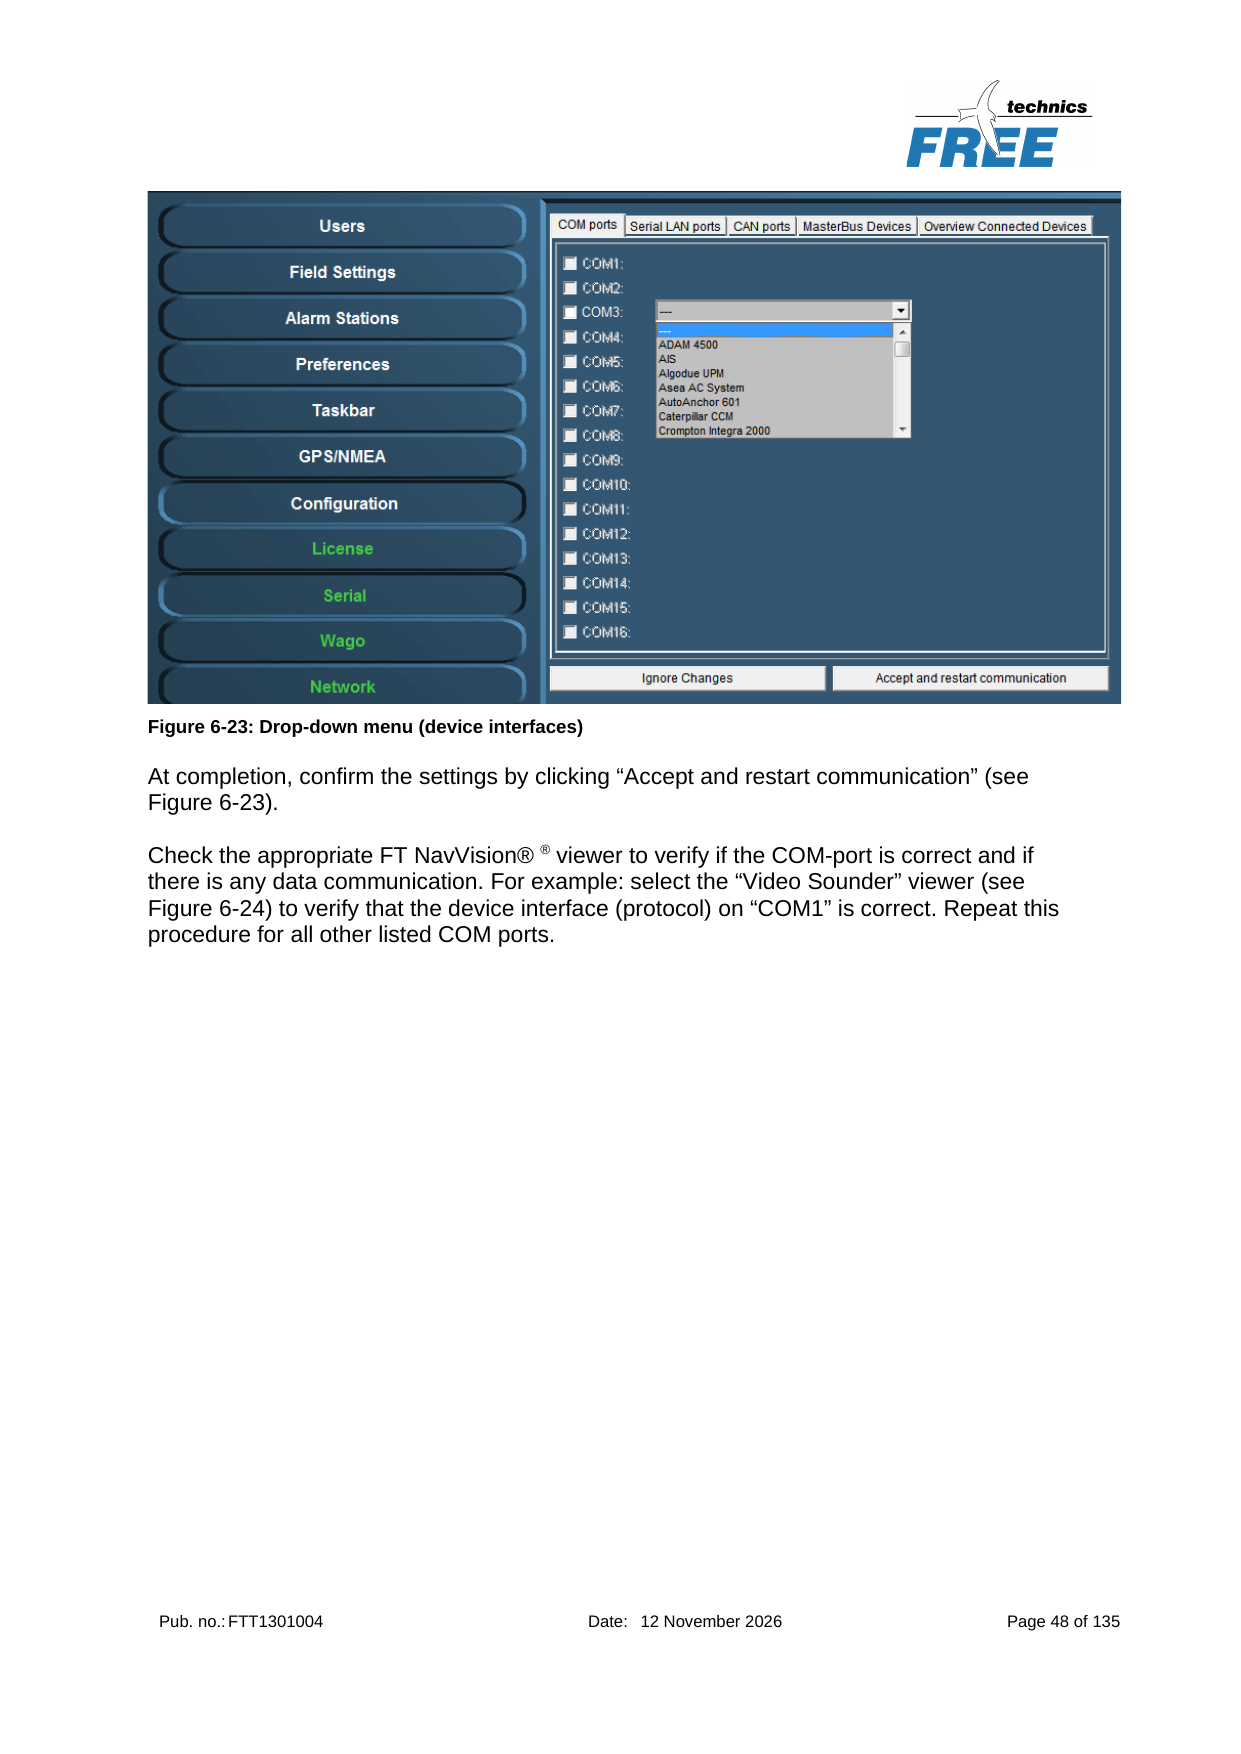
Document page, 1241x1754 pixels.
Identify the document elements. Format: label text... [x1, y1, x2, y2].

picture [906, 80, 1093, 167]
picture [147, 191, 1122, 704]
